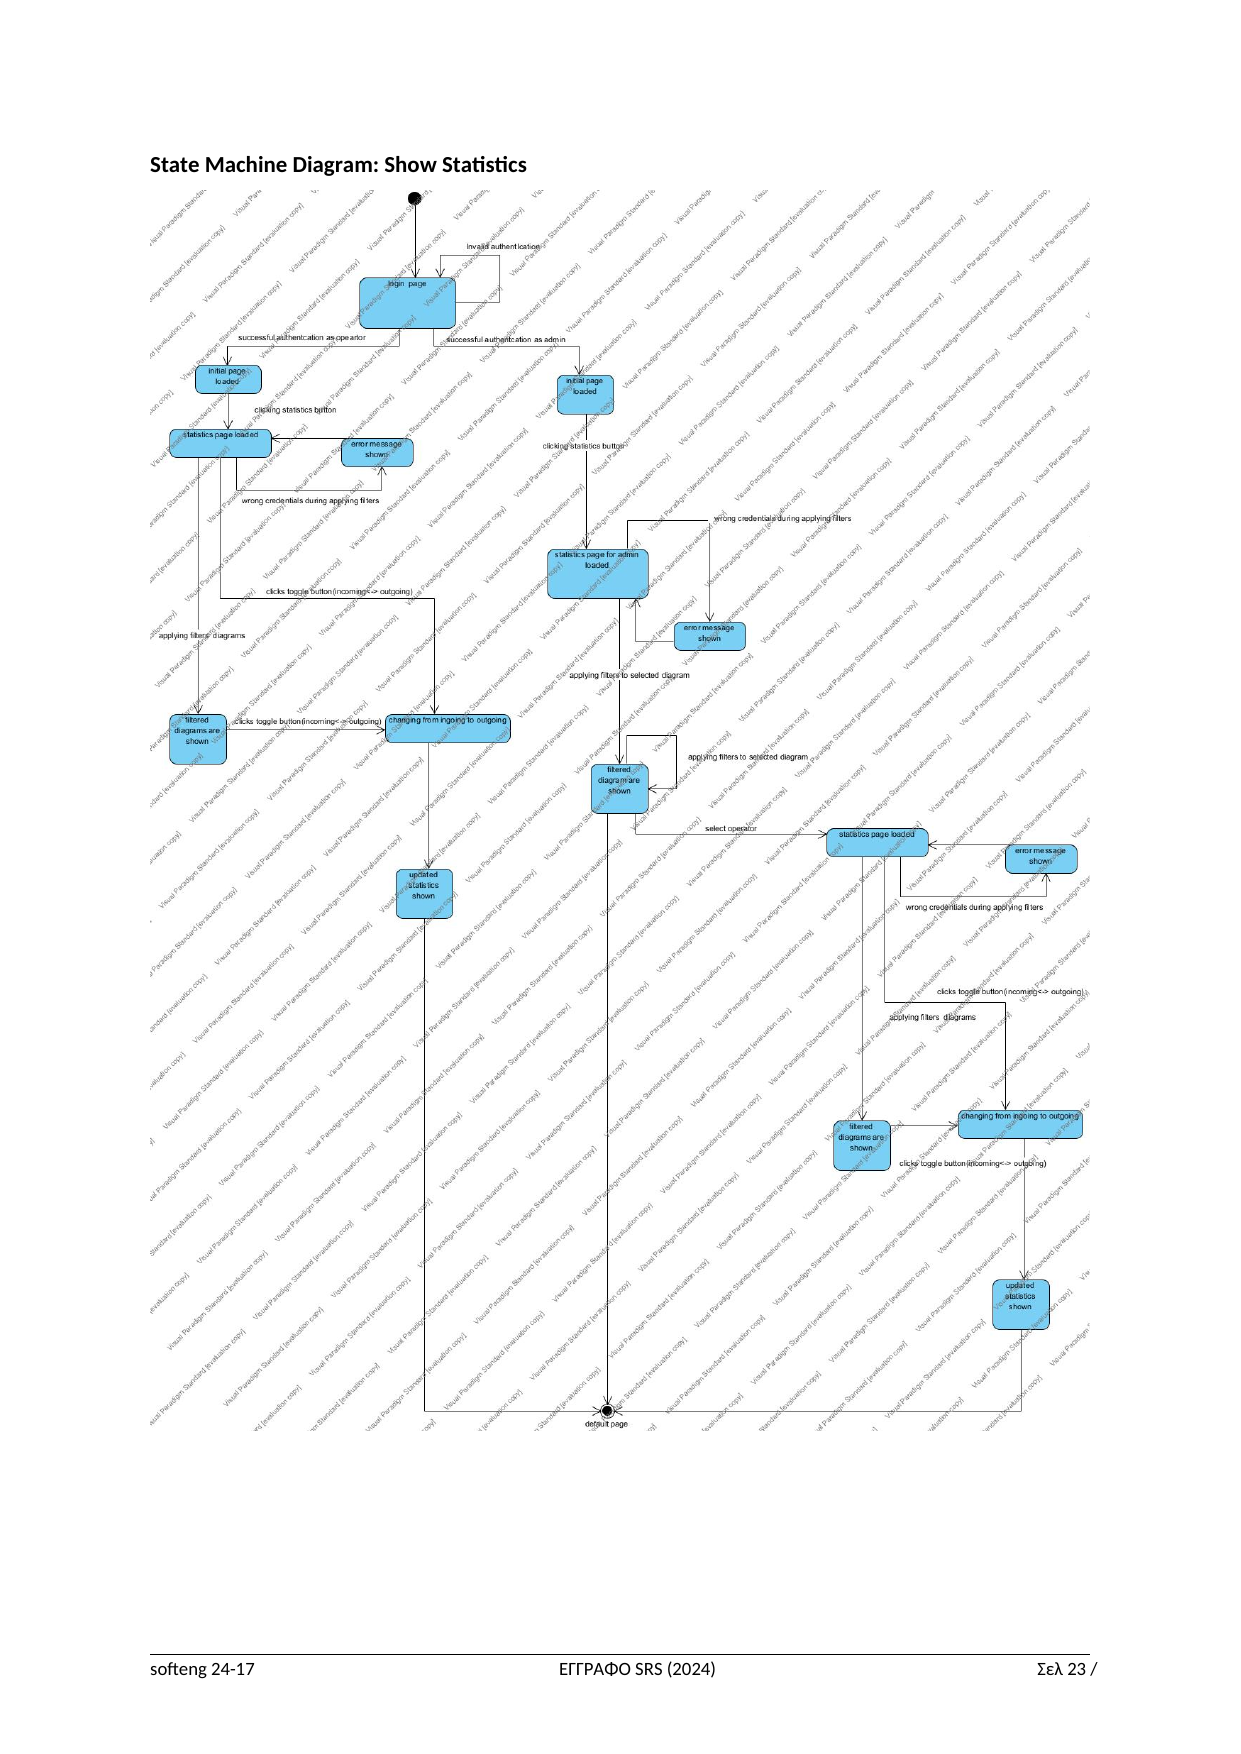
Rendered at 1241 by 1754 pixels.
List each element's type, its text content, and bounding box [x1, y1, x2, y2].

picture [150, 190, 1090, 1431]
subtitle State Machine Diagram: Show Statistics [150, 150, 1090, 178]
